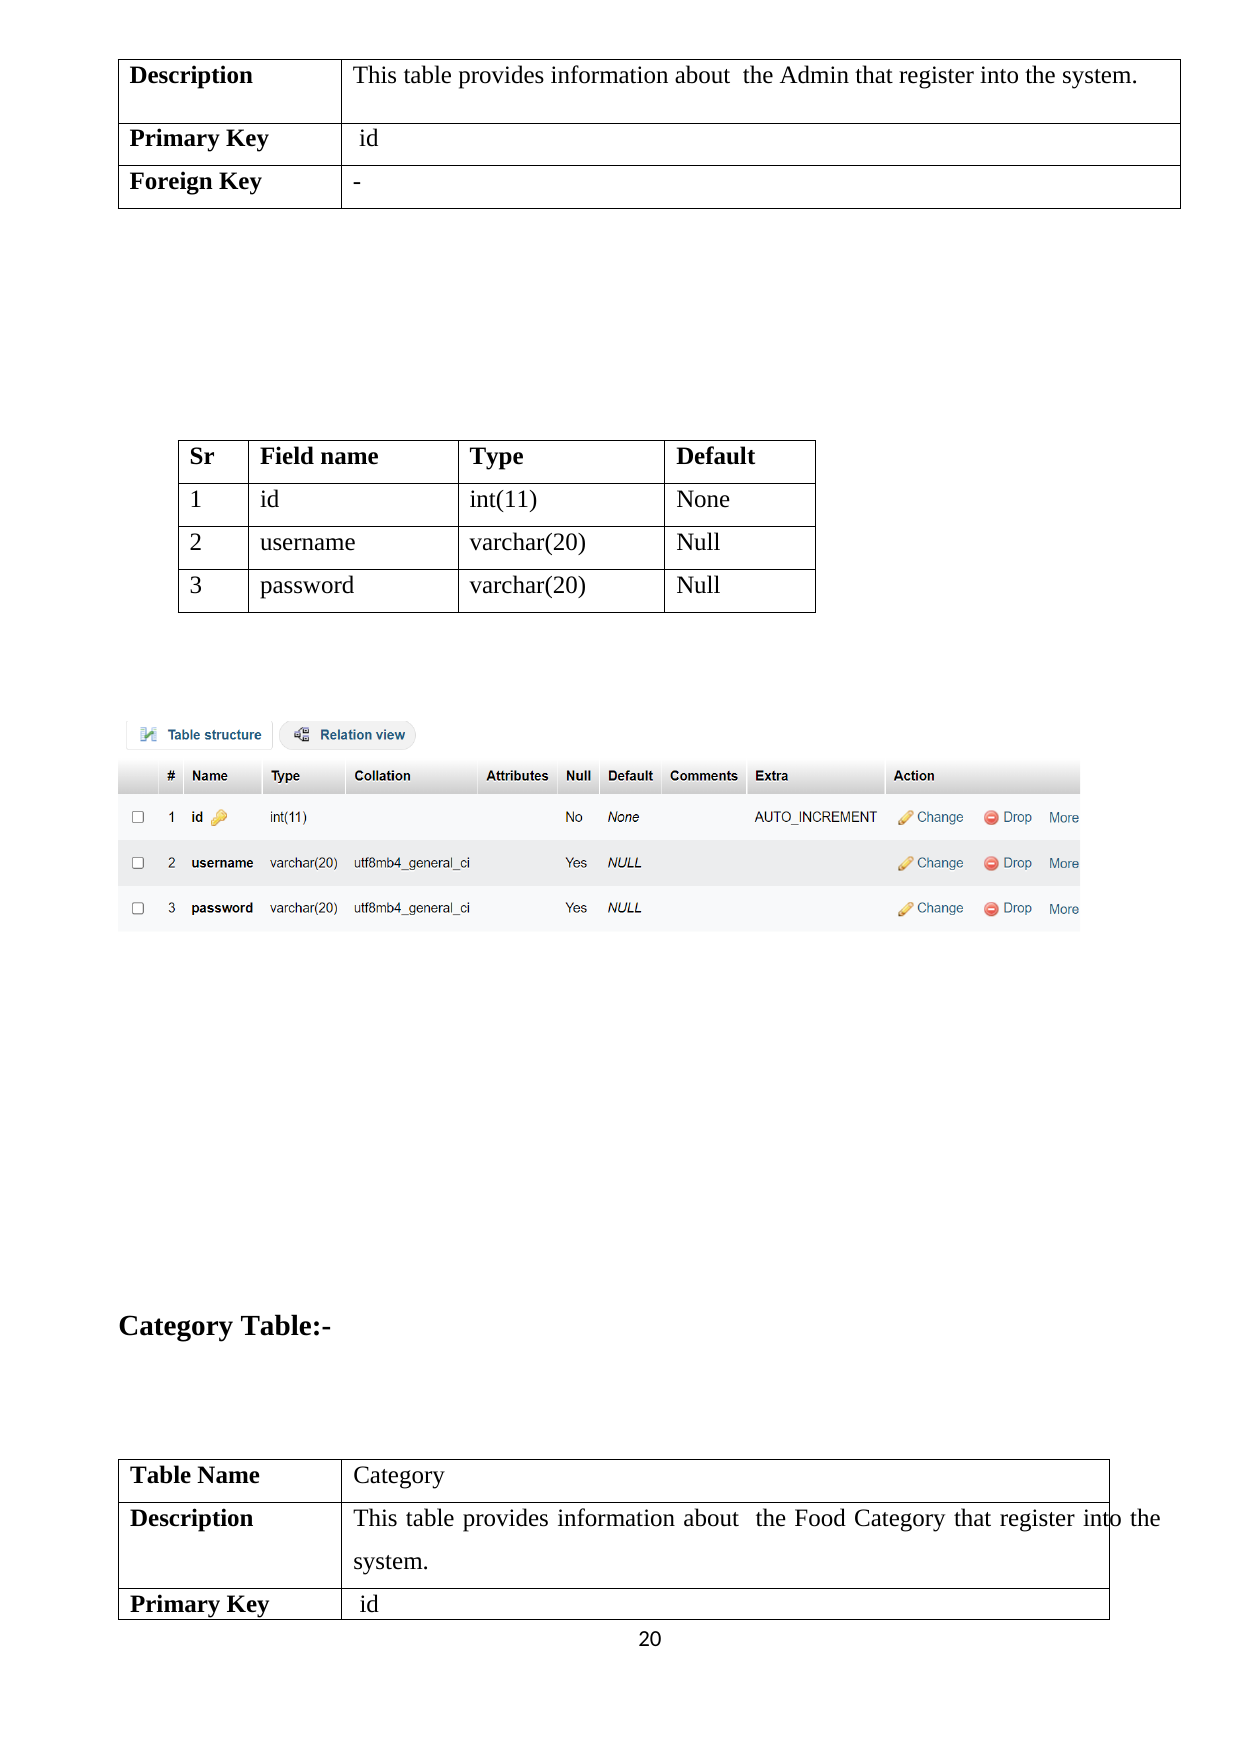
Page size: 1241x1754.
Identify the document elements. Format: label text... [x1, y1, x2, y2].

table_cell Null [665, 527, 815, 569]
table_cell int(11) [459, 484, 664, 526]
table_cell Description [119, 1503, 341, 1588]
table_header Category [342, 1460, 1109, 1502]
table_cell varchar(20) [459, 527, 664, 569]
table_cell Description [119, 60, 341, 122]
table_cell Foreign Key [119, 166, 341, 208]
table_cell id [342, 124, 1180, 165]
text Category Table:- [118, 1308, 1181, 1342]
picture [118, 721, 1081, 950]
table_cell Primary Key [119, 124, 341, 165]
table_header Table Name [119, 1460, 341, 1502]
table_cell None [665, 484, 815, 526]
table_cell - [342, 166, 1180, 208]
table_header Sr [179, 441, 248, 483]
table_cell username [249, 527, 458, 569]
table_header Type [459, 441, 664, 483]
table_header Field name [249, 441, 458, 483]
table_cell 1 [179, 484, 248, 526]
table_header Default [665, 441, 815, 483]
table_cell Primary Key [119, 1589, 341, 1619]
table_cell password [249, 570, 458, 612]
table_cell This table provides information about the Food Category that register into the system. [342, 1503, 1109, 1588]
table_cell Null [665, 570, 815, 612]
table_cell id [342, 1589, 1109, 1619]
table_cell 3 [179, 570, 248, 612]
table_cell varchar(20) [459, 570, 664, 612]
table_cell This table provides information about the Admin that register into the system. [342, 60, 1180, 122]
table_cell 2 [179, 527, 248, 569]
table_cell id [249, 484, 458, 526]
